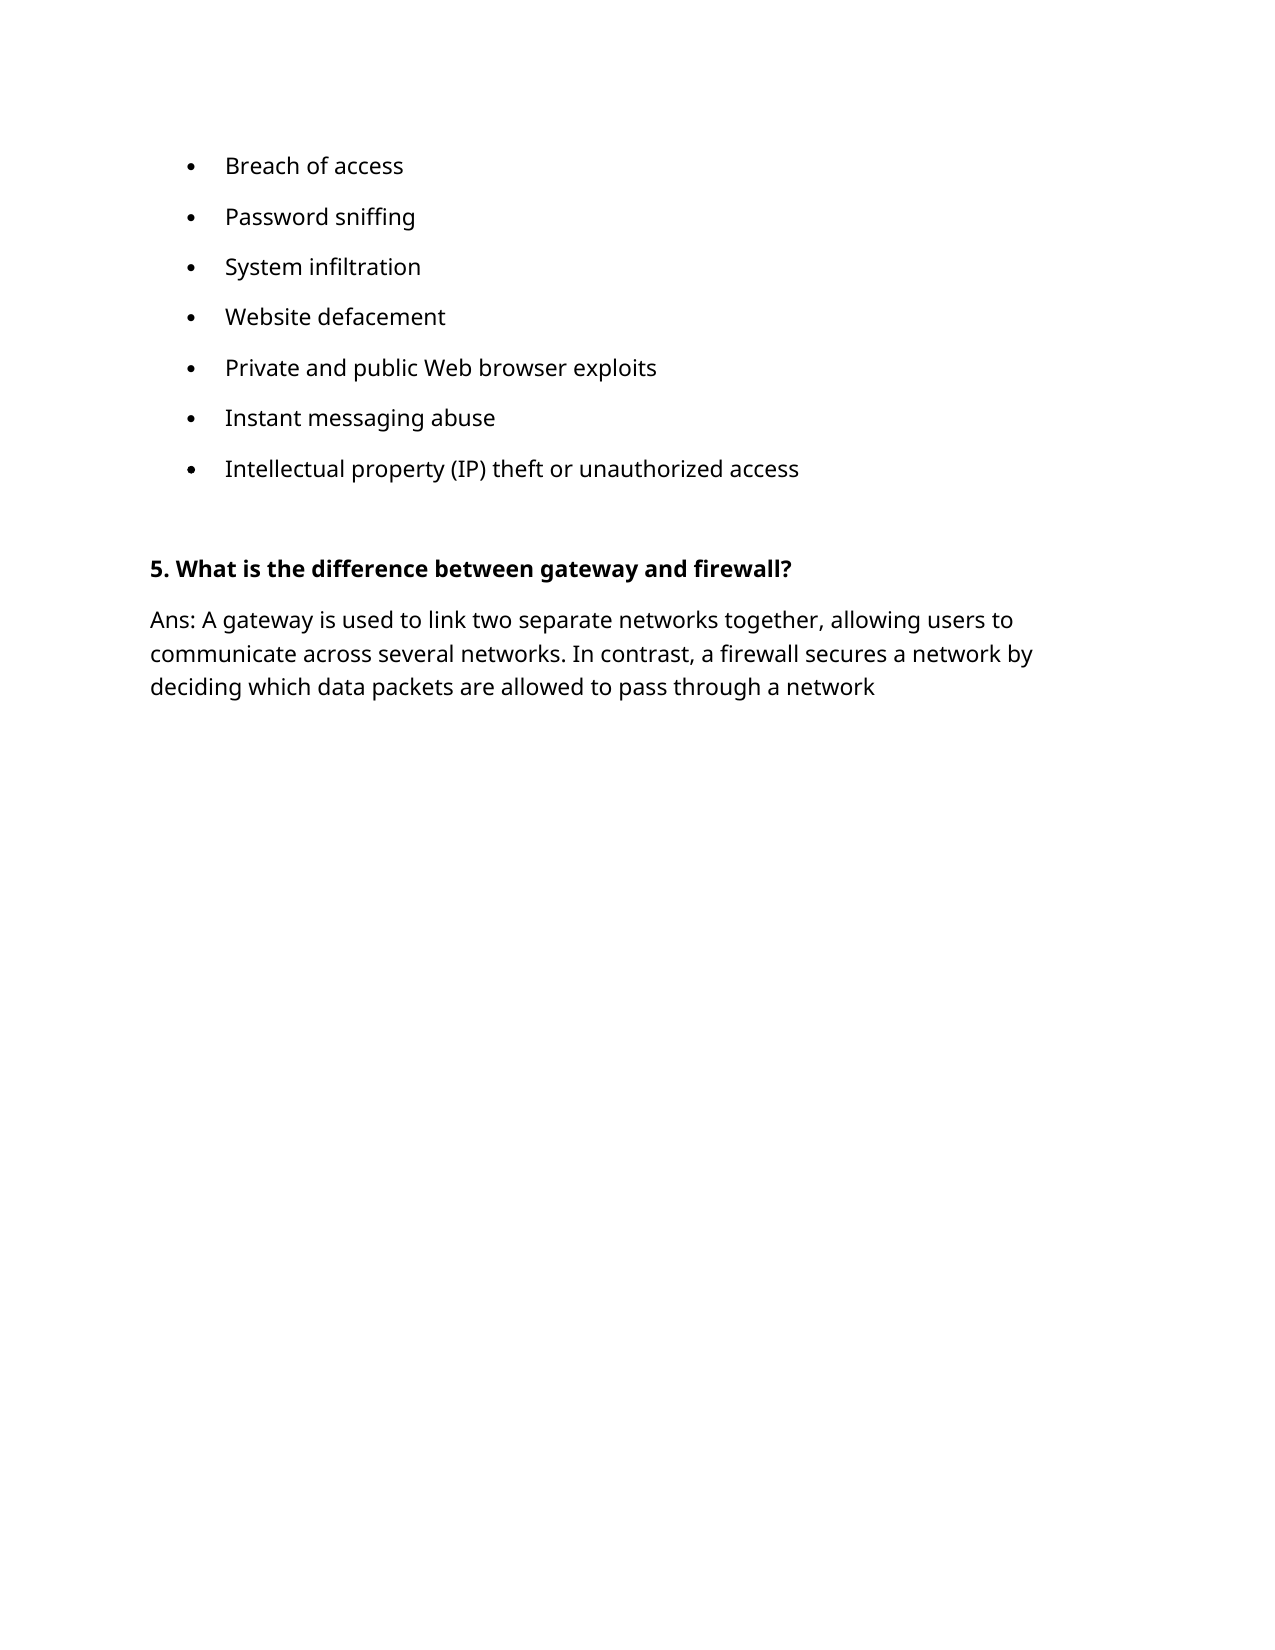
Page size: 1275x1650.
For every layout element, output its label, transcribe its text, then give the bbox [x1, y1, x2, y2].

list Instant messaging abuse [187, 402, 1125, 433]
list System infiltration [187, 251, 1125, 282]
list Password sniffing [187, 200, 1125, 232]
list Intellectual property (IP) theft or unauthorized access [187, 452, 1125, 484]
text 5. What is the difference between gateway and firewall? [150, 553, 1125, 584]
list Website defacement [187, 301, 1125, 332]
text Ans: A gateway is used to link two separate networks together, allowing users to communicate across several networks. In contrast, a firewall secures a network by deciding which data packets are allowed to pass through a network [150, 604, 1125, 702]
list Private and public Web browser exploits [187, 352, 1125, 383]
list Breach of access [187, 150, 1125, 181]
